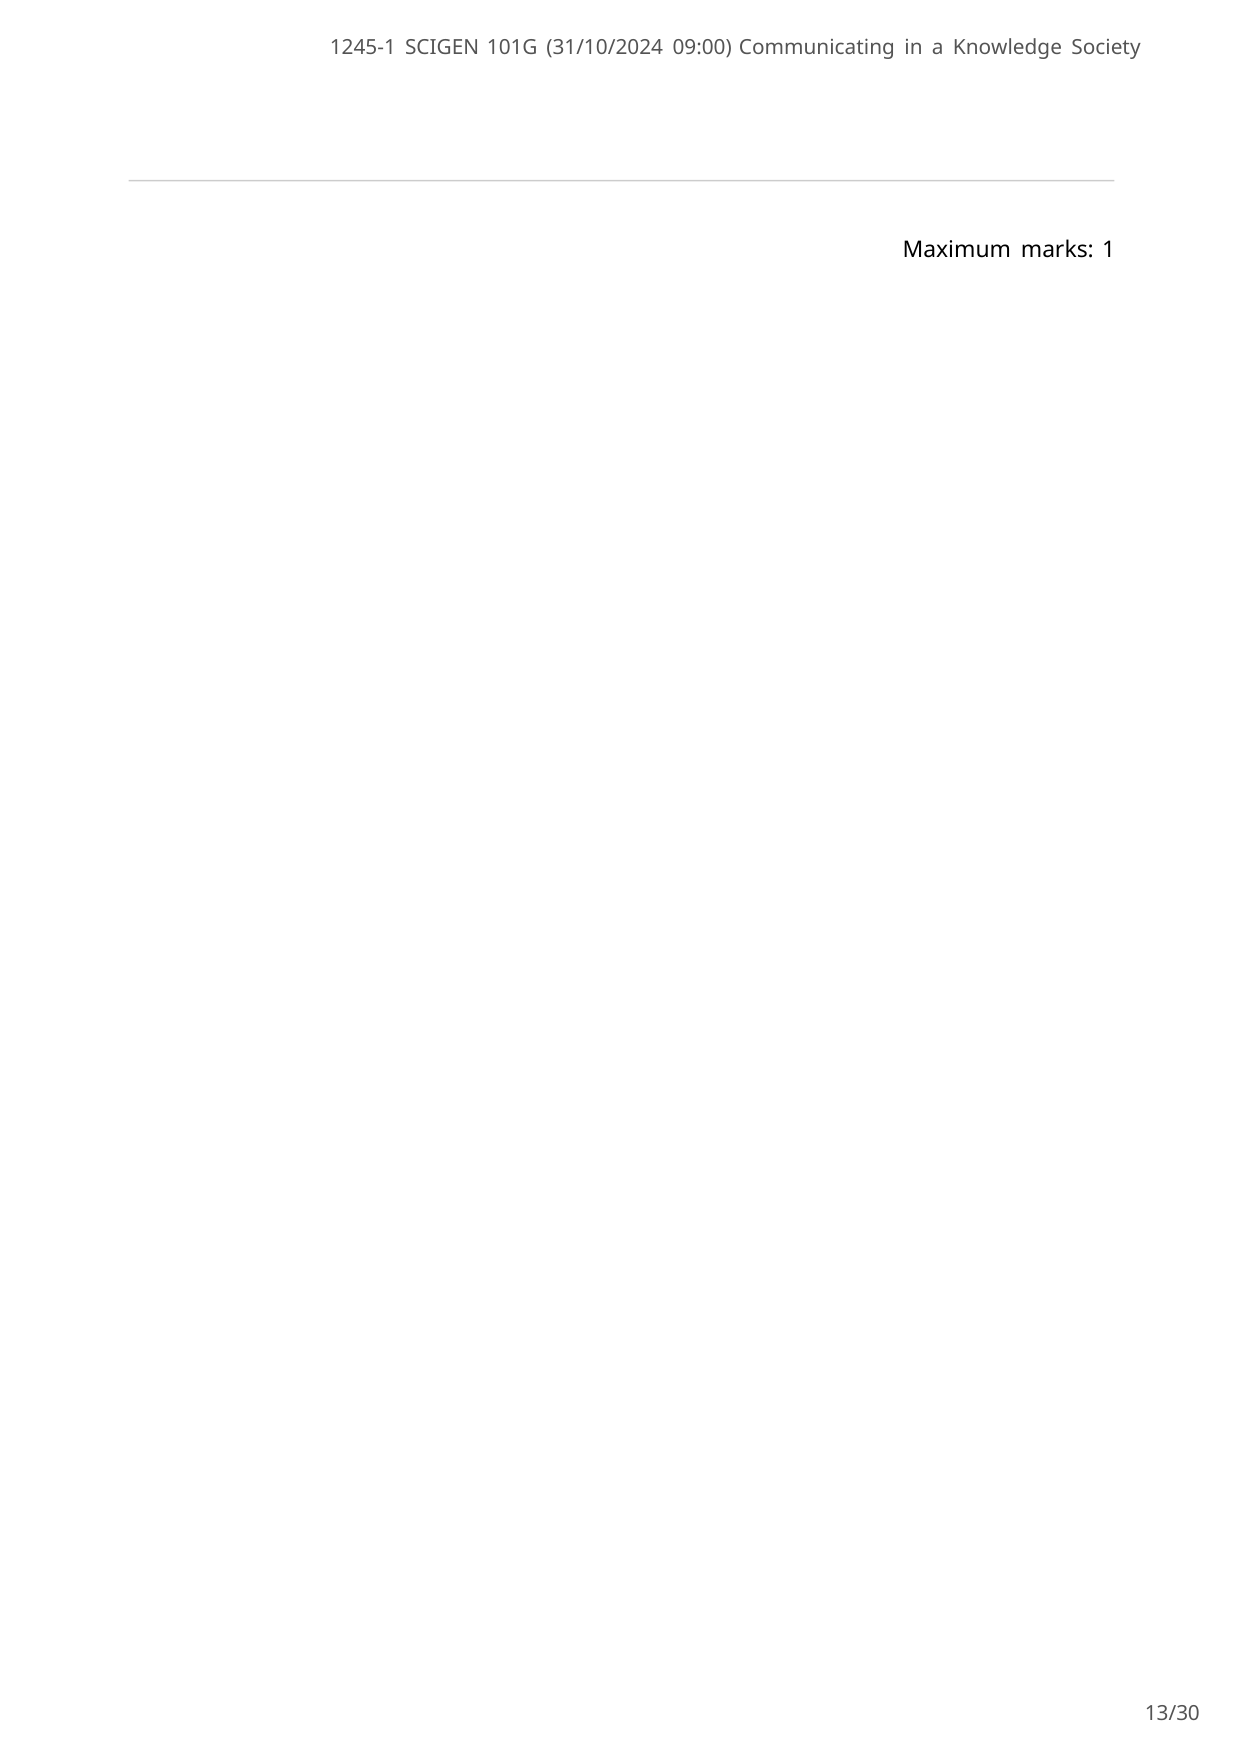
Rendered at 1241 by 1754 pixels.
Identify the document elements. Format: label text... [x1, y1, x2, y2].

text Maximum marks: 1 [74, 233, 1116, 264]
